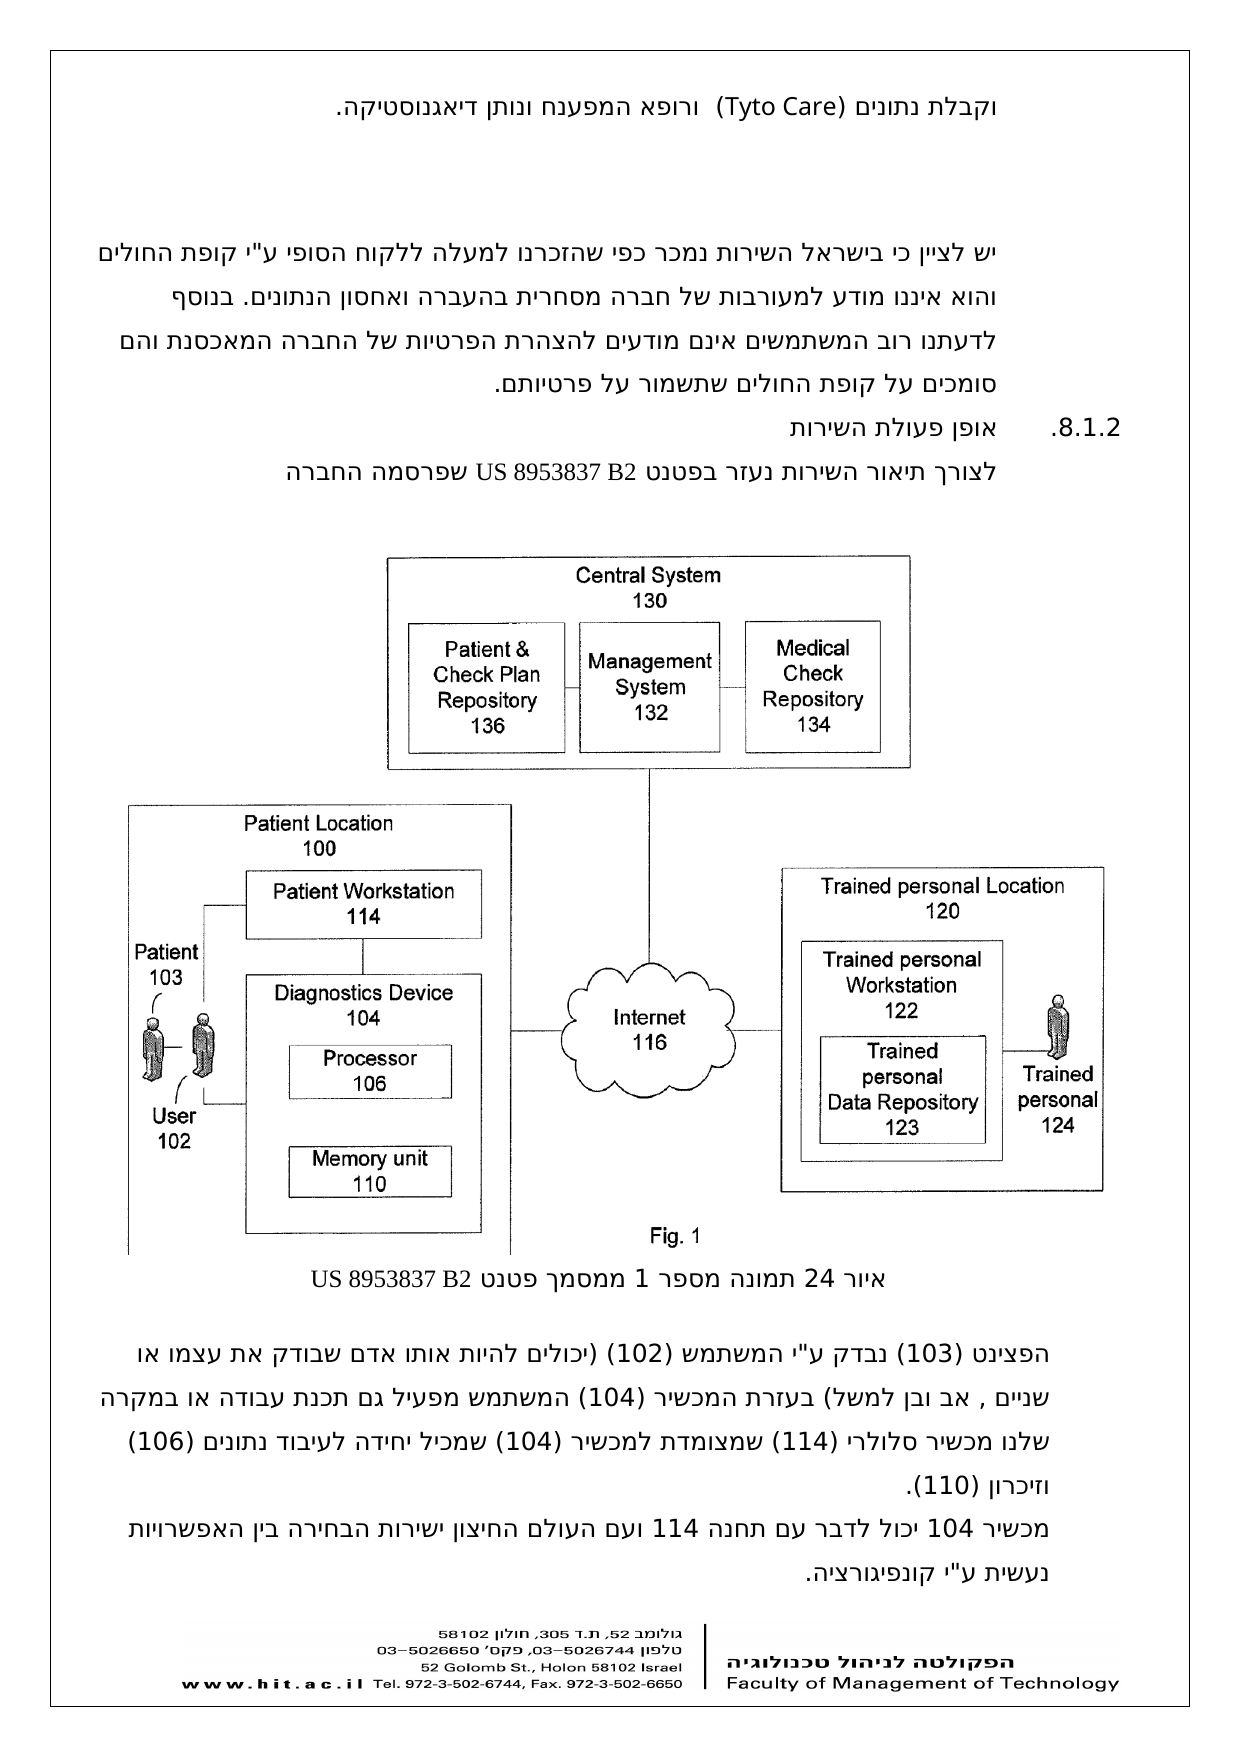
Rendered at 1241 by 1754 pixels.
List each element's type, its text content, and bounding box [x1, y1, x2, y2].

list יש לציין כי בישראל השירות נמכר כפי שהזכרנו למעלה ללקוח הסופי ע"י קופת החולים והוא איננו מודע למעורבות של חברה מסחרית בהעברה ואחסון הנתונים. בנוסף לדעתנו רוב המשתמשים אינם מודעים להצהרת הפרטיות של החברה המאכסנת והם סומכים על קופת החולים שתשמור על פרטיותם. [94, 238, 997, 399]
list מכשיר 104 יכול לדבר עם תחנה 114 ועם העולם החיצון ישירות הבחירה בין האפשרויות נעשית ע"י קונפיגורציה. [94, 1514, 1050, 1587]
list הפצינט (103) נבדק ע"י המשתמש (102) (יכולים להיות אותו אדם שבודק את עצמו או שניים , אב ובן למשל) בעזרת המכשיר (104) המשתמש מפעיל גם תכנת עבודה או במקרה שלנו מכשיר סלולרי (114) שמצומדת למכשיר (104) שמכיל יחידה לעיבוד נתונים (106) וזיכרון (110). [94, 1339, 1050, 1500]
picture [180, 1622, 1125, 1693]
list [94, 89, 997, 123]
list אופן פעולת השירות לצורך תיאור השירות נעזר בפטנט US 8953837 B2 שפרסמה החברה [94, 413, 1050, 486]
